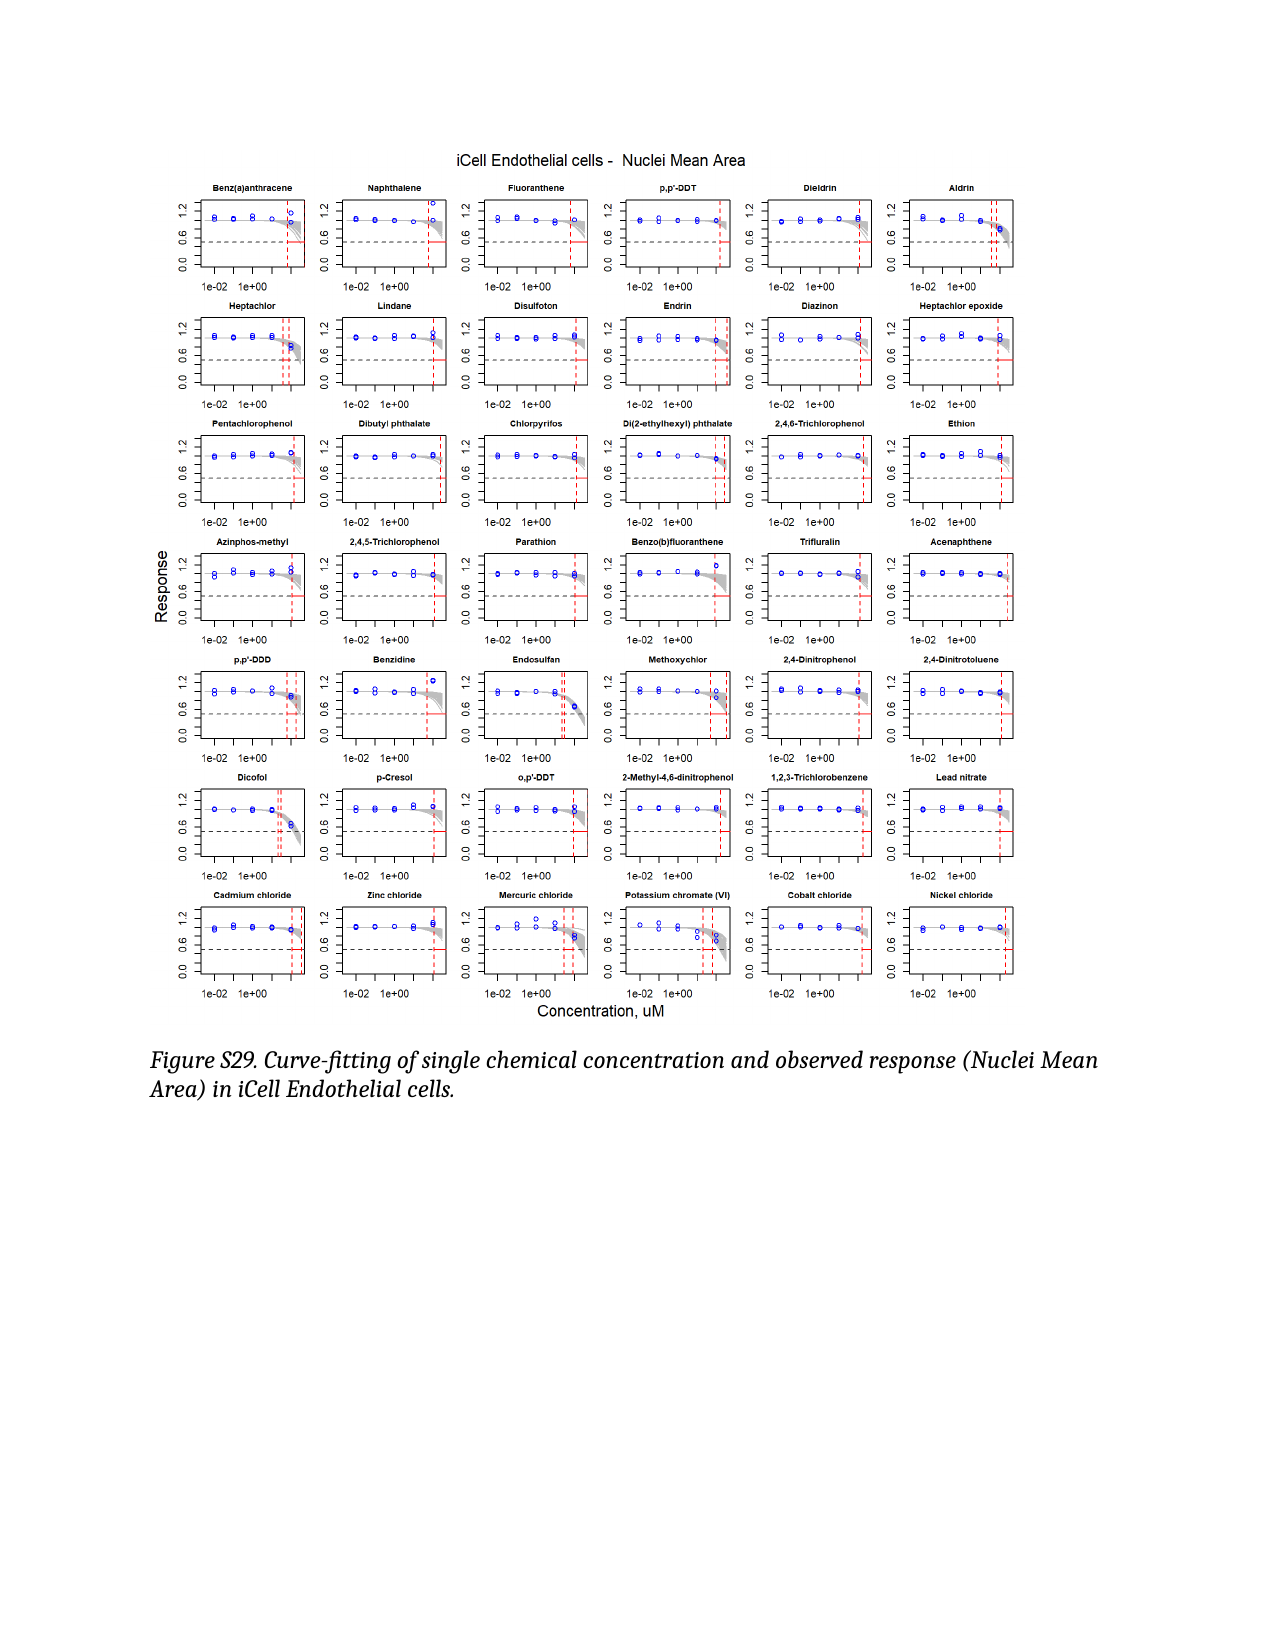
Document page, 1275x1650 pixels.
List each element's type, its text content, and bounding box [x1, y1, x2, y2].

picture [150, 150, 1025, 1025]
text Figure S29. Curve-fitting of single chemical concentration and observed response (Nuclei Mean Area) in iCell Endothelial cells. [150, 1046, 1125, 1103]
